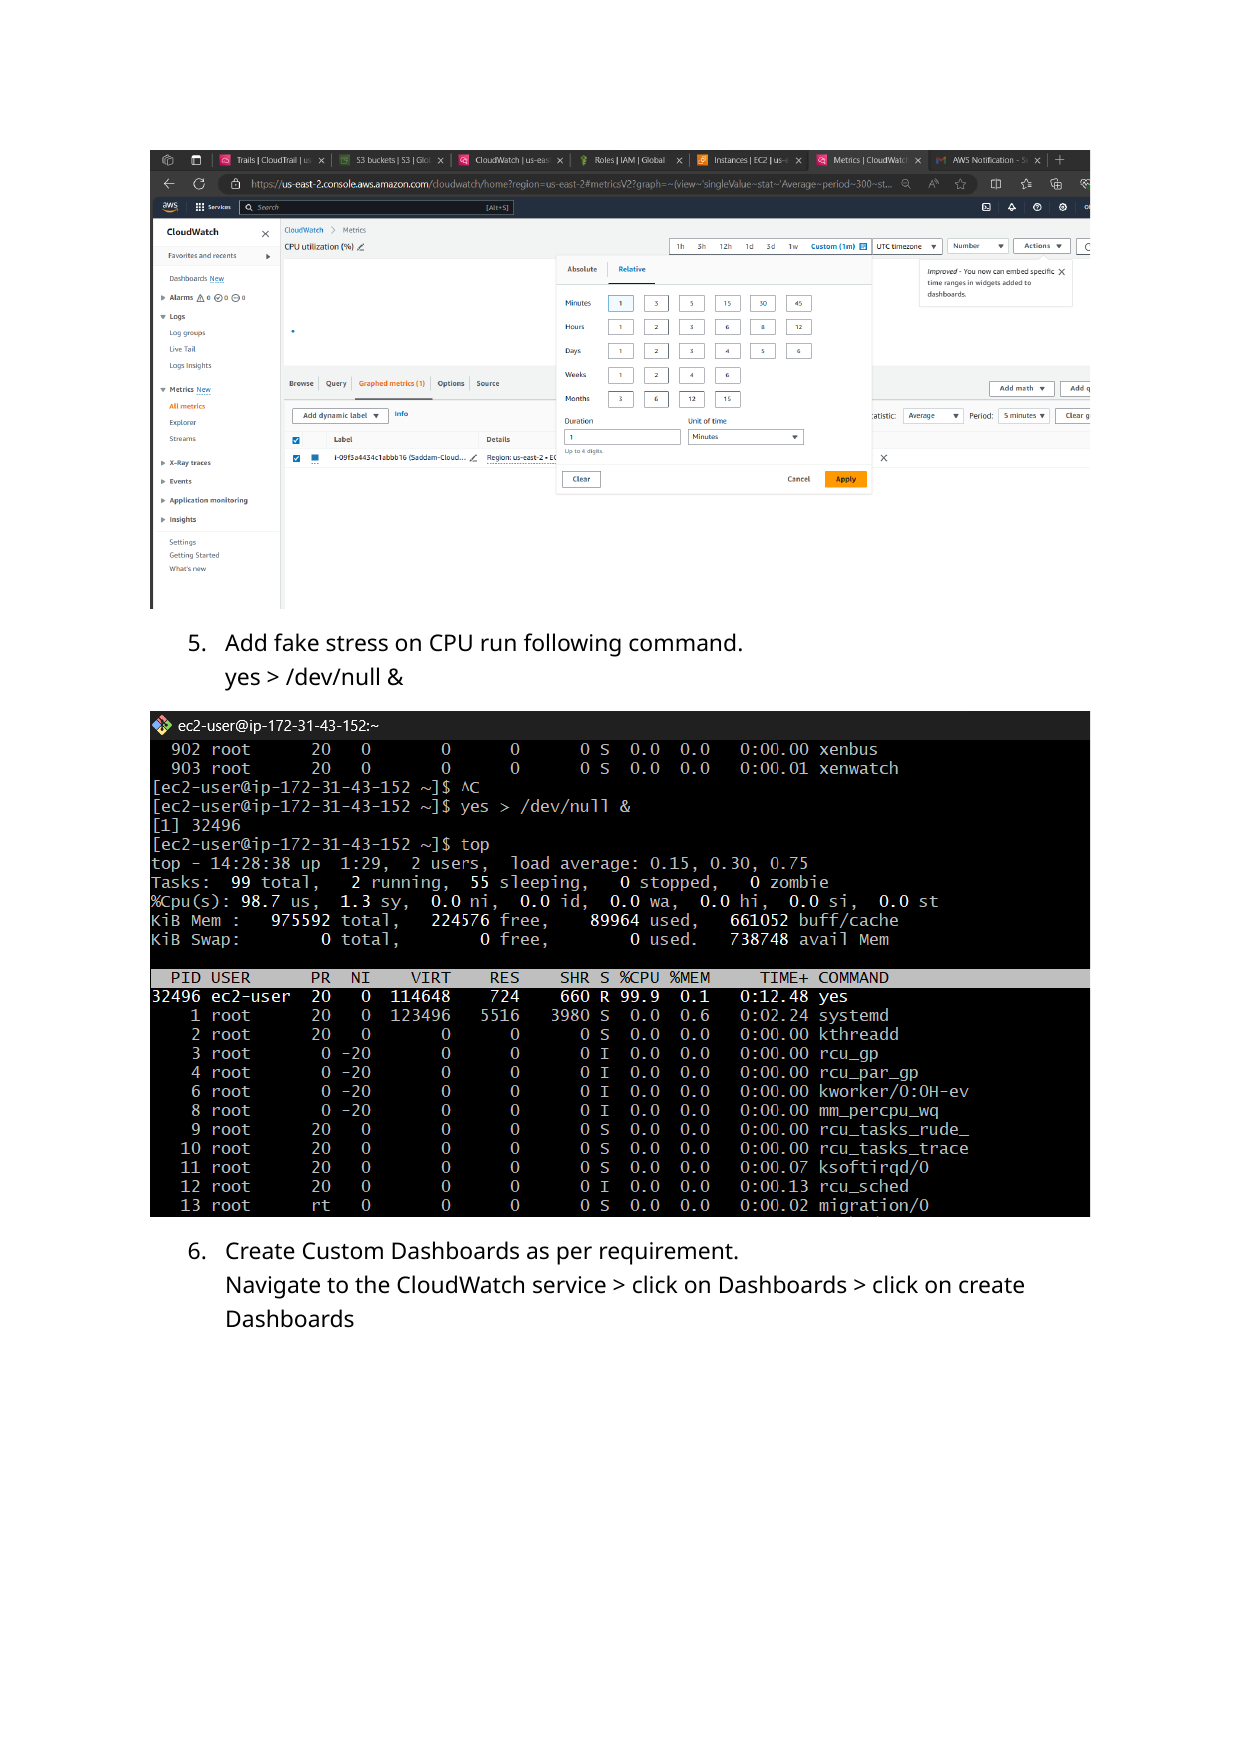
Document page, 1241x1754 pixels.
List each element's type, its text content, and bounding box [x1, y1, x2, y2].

list Add fake stress on CPU run following command. yes > /dev/null & [187, 627, 1090, 692]
picture [150, 150, 1091, 609]
picture [150, 711, 1091, 1217]
list Create Custom Dashboards as per requirement. Navigate to the CloudWatch service > click on Dashboards > click on create Dashboards [187, 1235, 1090, 1334]
